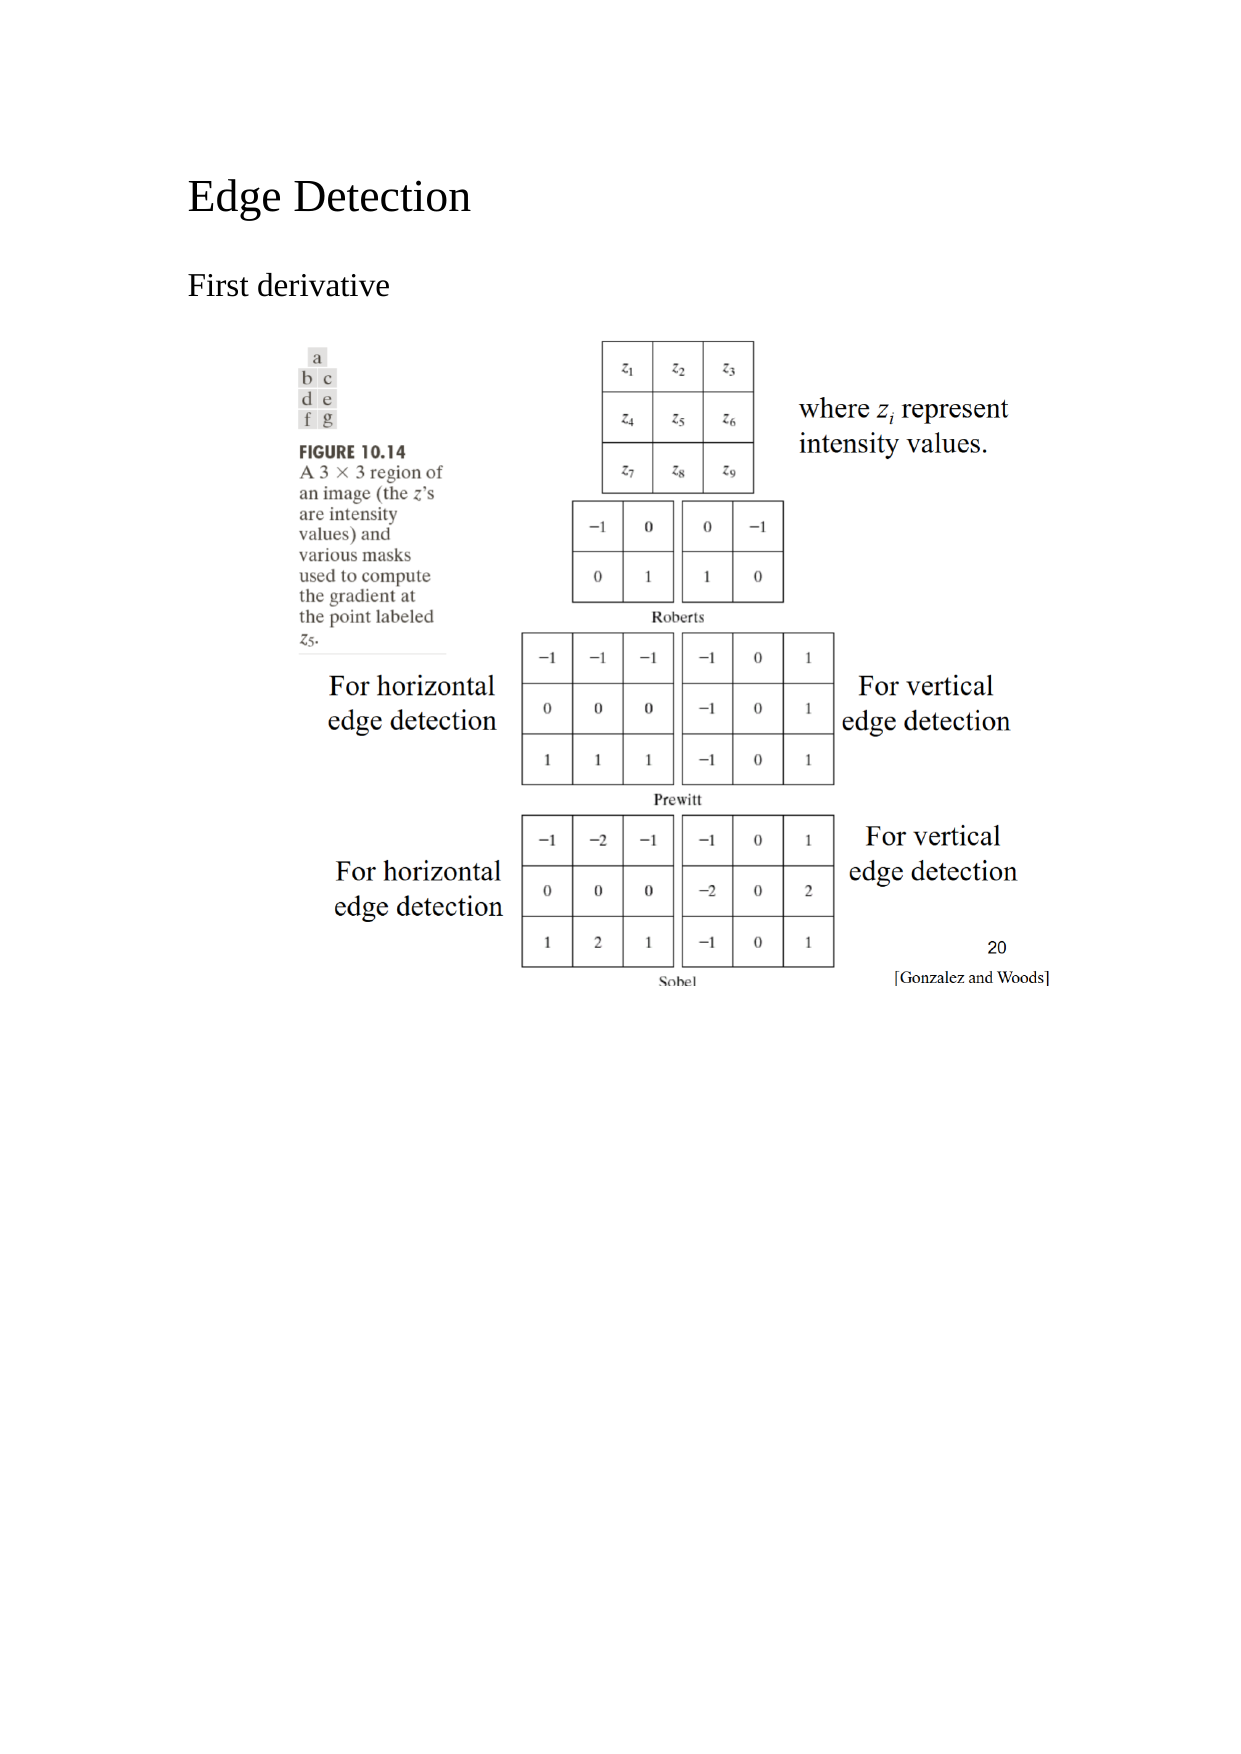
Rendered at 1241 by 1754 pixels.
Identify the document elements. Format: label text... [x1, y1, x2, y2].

text Edge Detection [187, 162, 1053, 227]
text First derivative [187, 251, 1053, 316]
picture [187, 338, 1053, 986]
